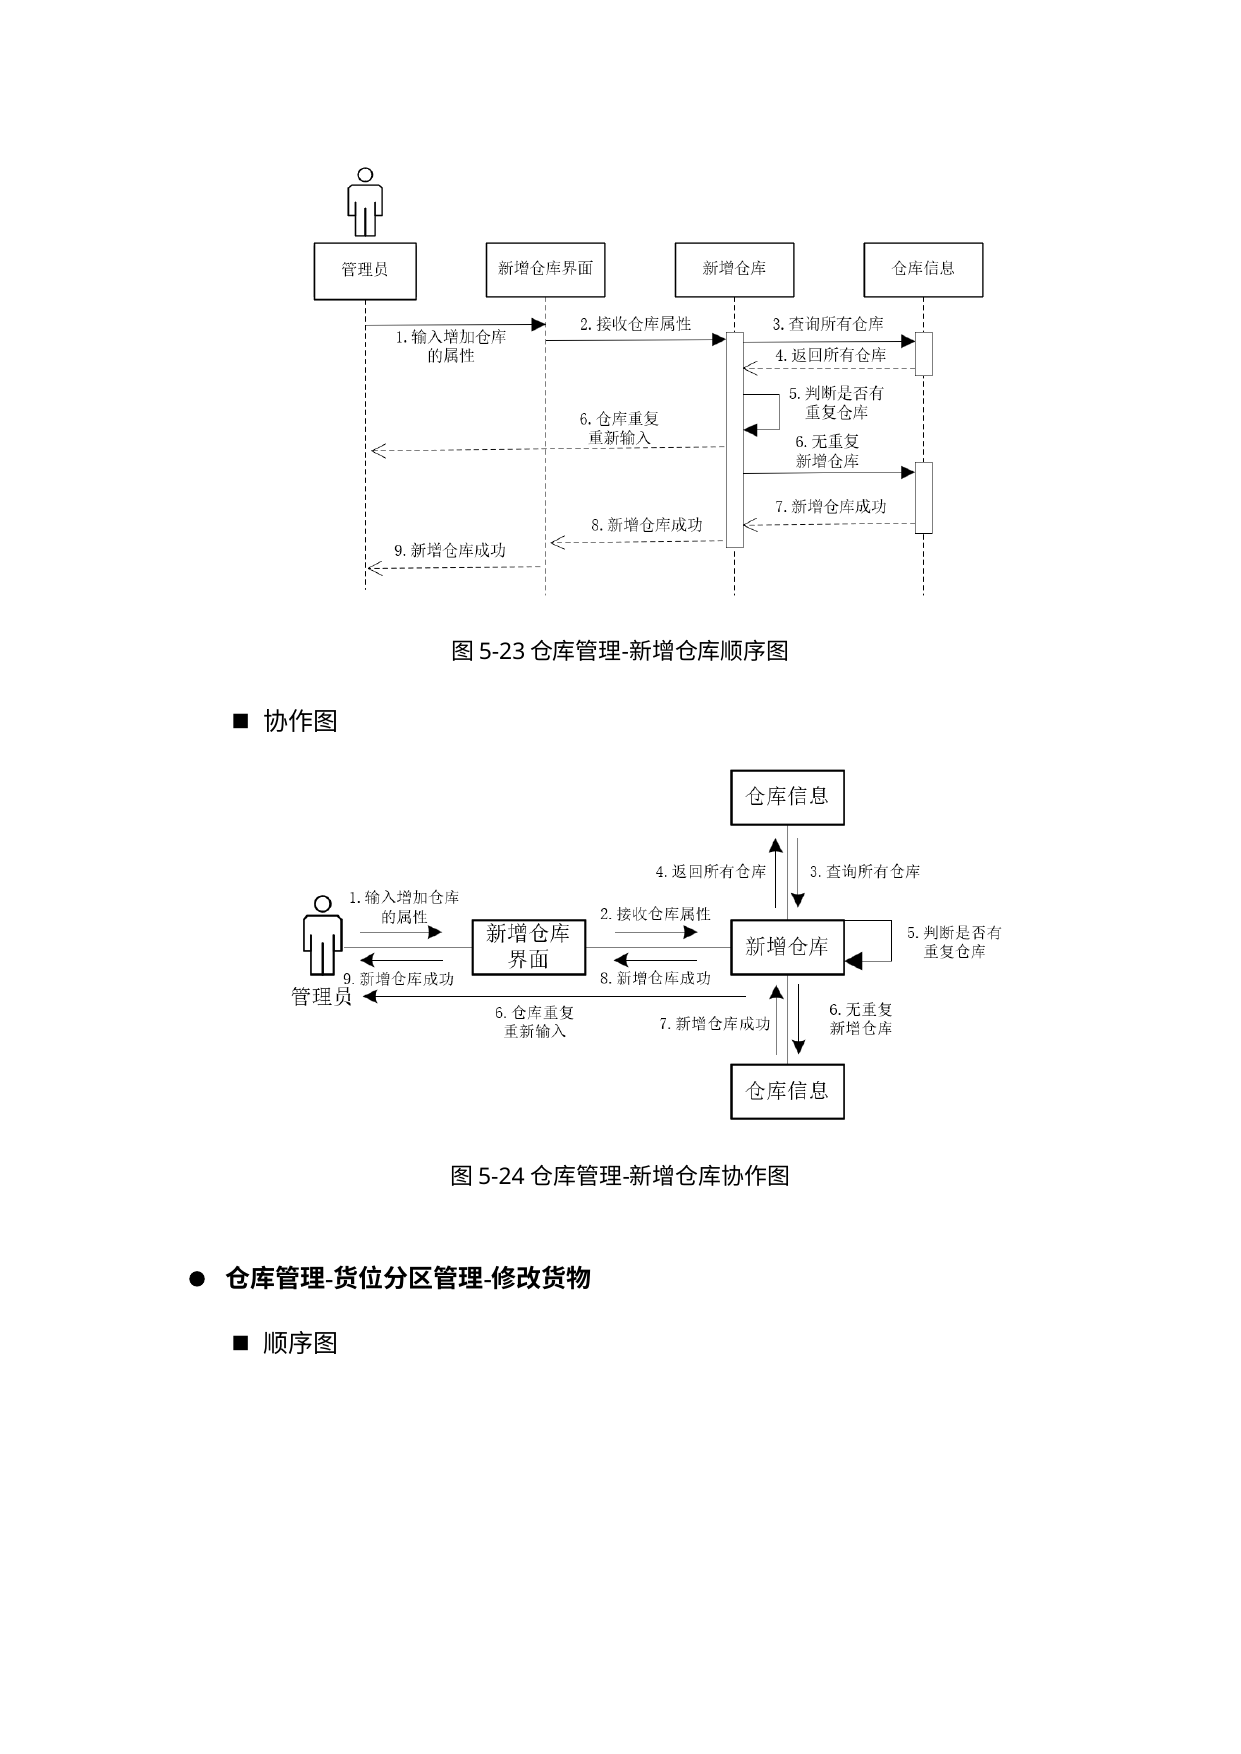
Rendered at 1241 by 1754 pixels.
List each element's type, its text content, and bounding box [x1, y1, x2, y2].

list 协作图 [231, 687, 1053, 752]
list 顺序图 [231, 1309, 1053, 1374]
picture [292, 162, 992, 603]
picture [275, 752, 1009, 1136]
list 图5-23仓库管理-新增仓库顺序图 [187, 617, 1053, 682]
list 图5-24 仓库管理-新增仓库协作图 [187, 1142, 1053, 1207]
list 仓库管理-货位分区管理-修改货物 [187, 1244, 1053, 1309]
